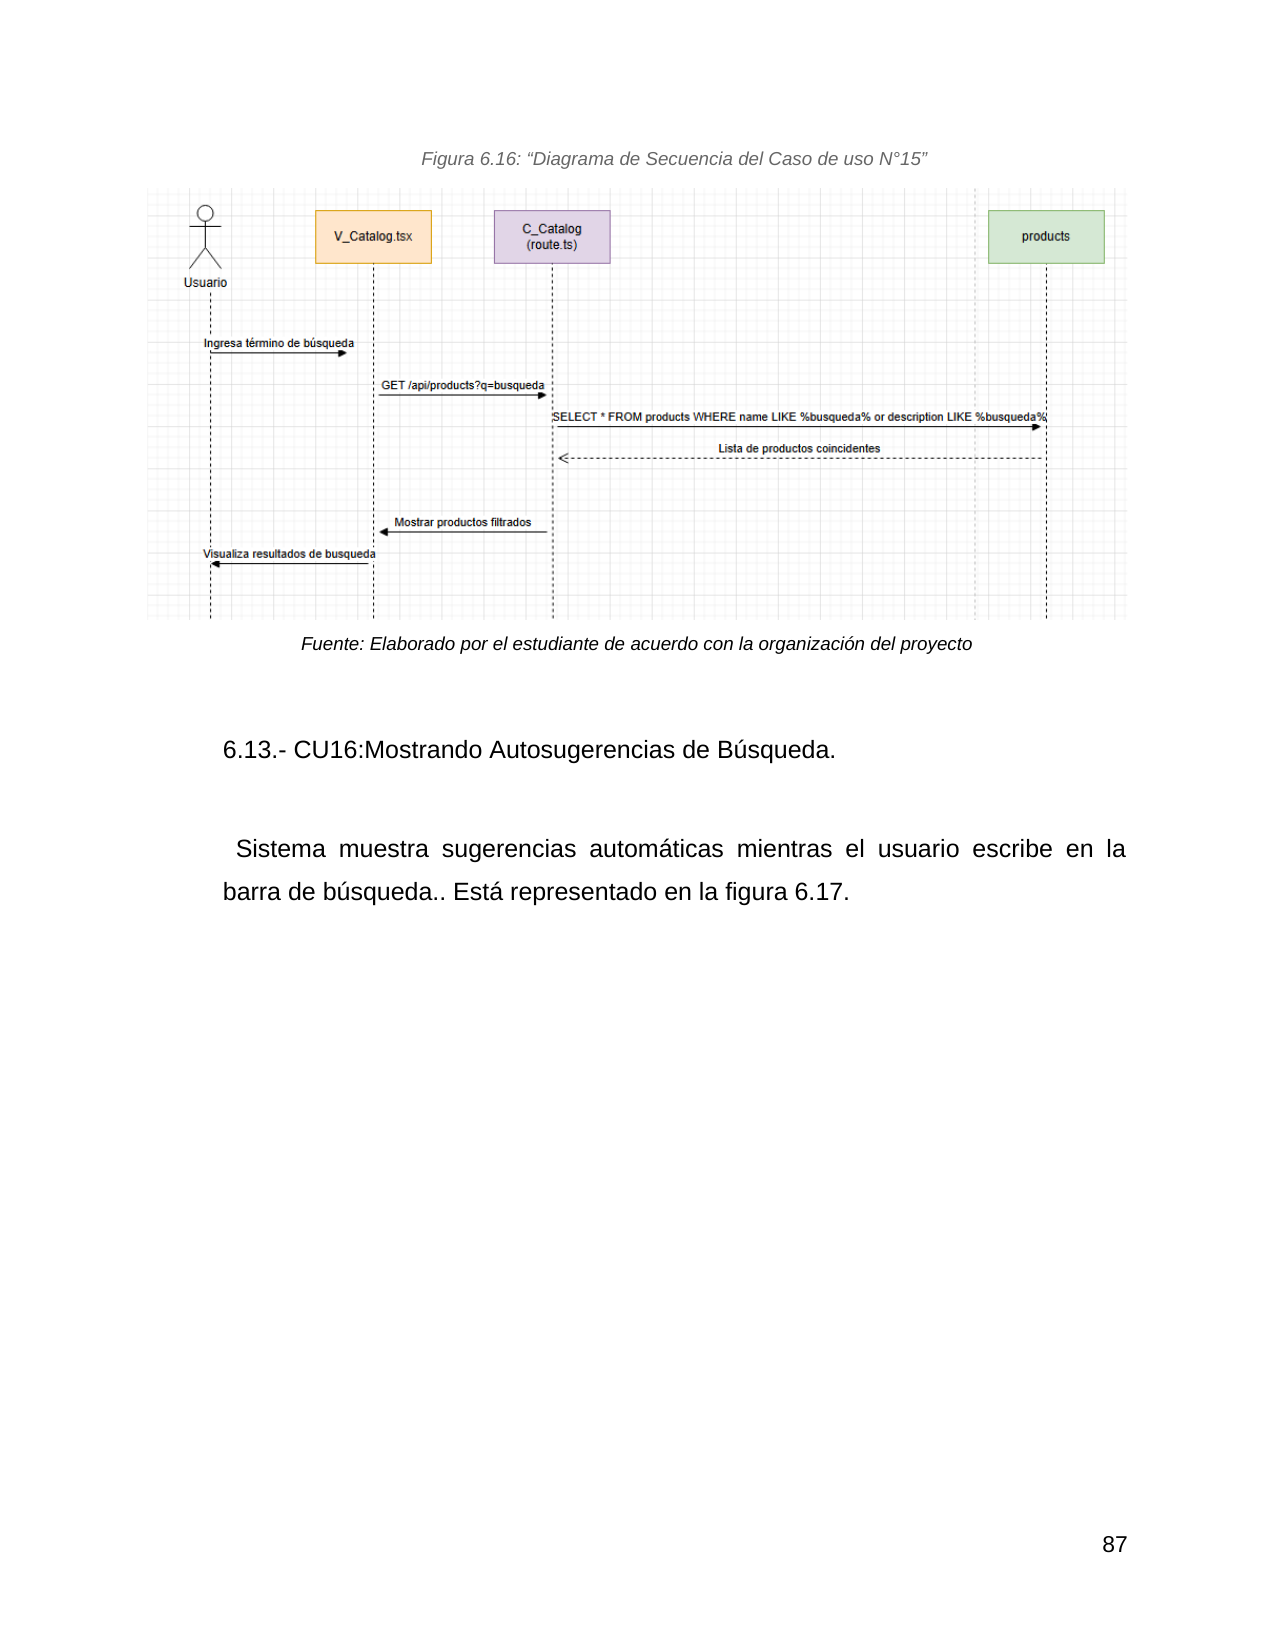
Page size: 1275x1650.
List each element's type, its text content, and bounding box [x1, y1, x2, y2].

subtitle 6.13.- CU16:Mostrando Autosugerencias de Búsqueda. [223, 735, 1127, 763]
subtitle Figura 6.16: “Diagrama de Secuencia del Caso de uso N°15” [223, 148, 1127, 169]
picture [147, 188, 1128, 620]
text Fuente: Elaborado por el estudiante de acuerdo con la organización del proyecto [148, 633, 1127, 654]
text Sistema muestra sugerencias automáticas mientras el usuario escribe en la barra de búsqueda.. Está representado en la figura 6.17. [223, 833, 1127, 905]
